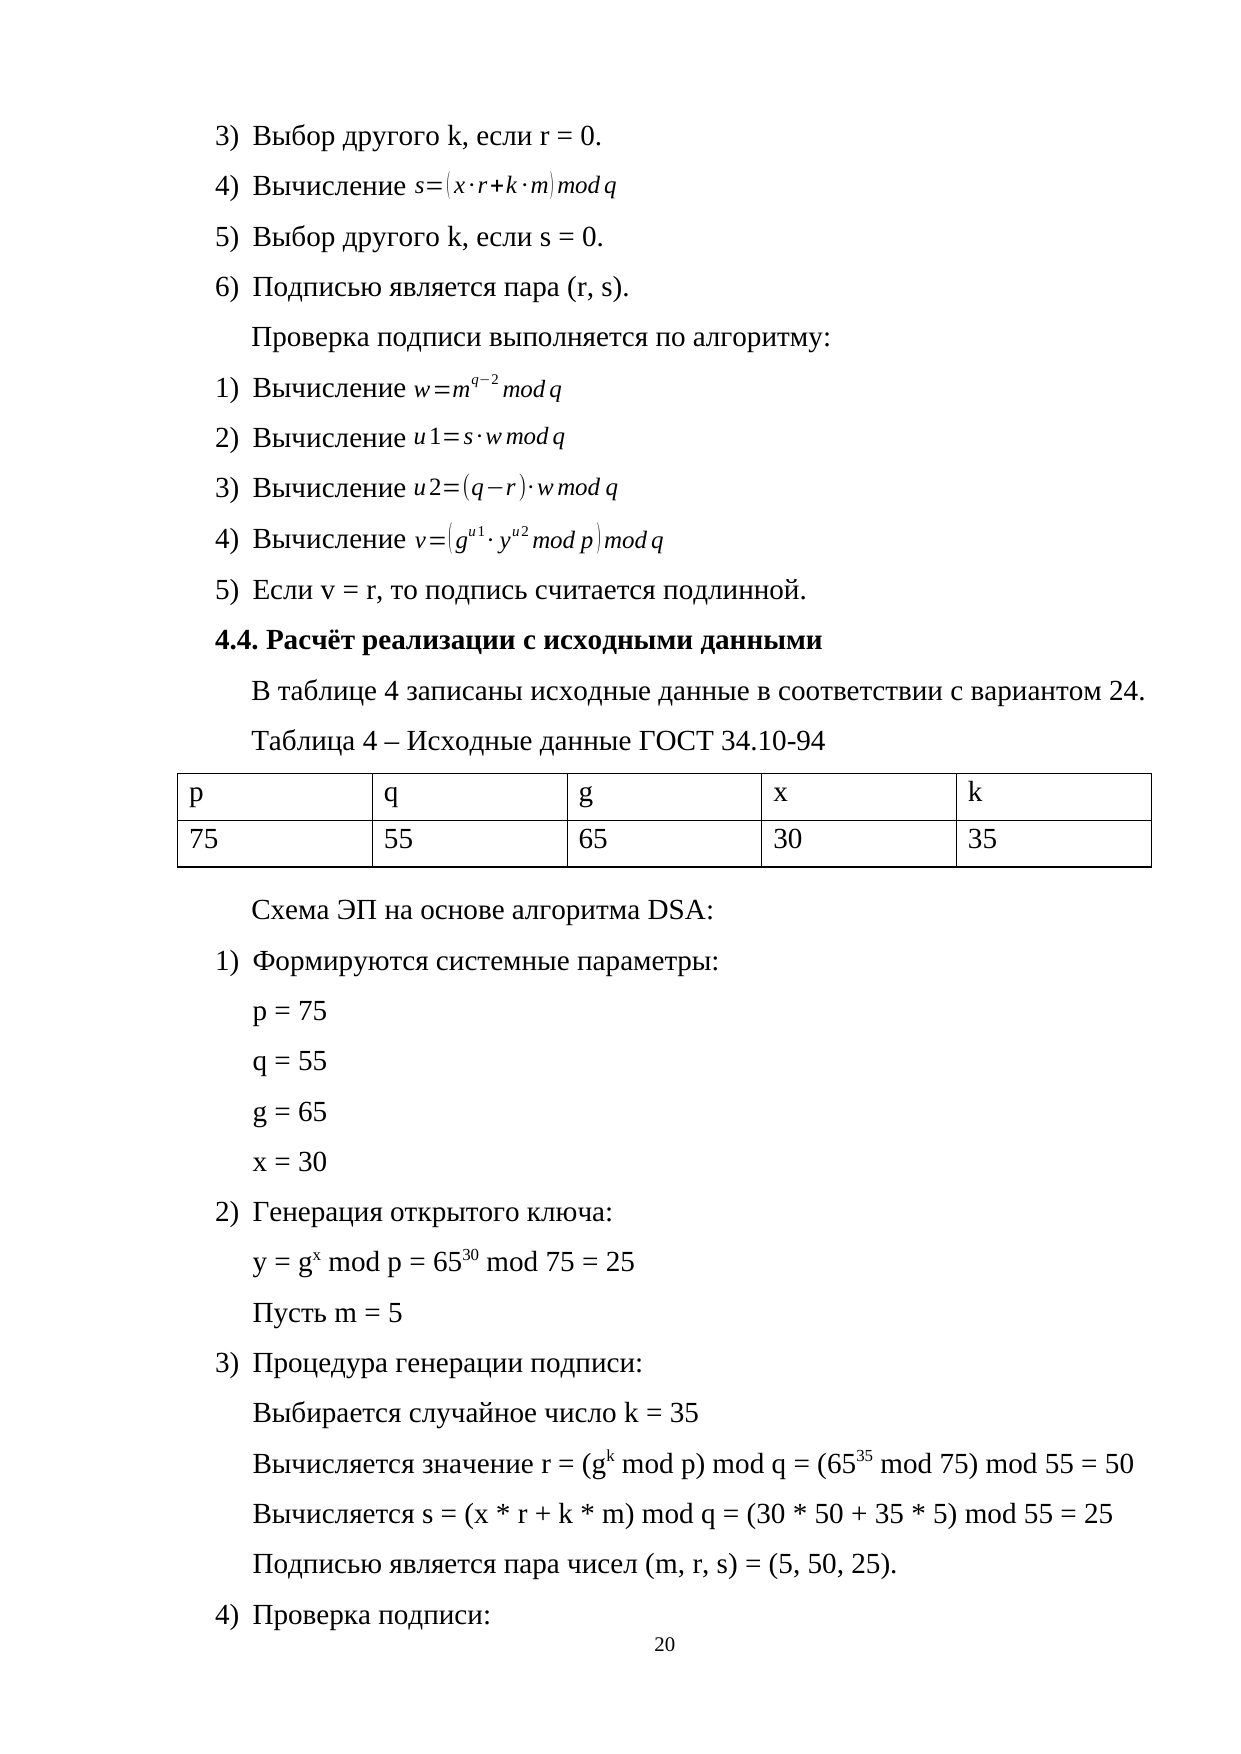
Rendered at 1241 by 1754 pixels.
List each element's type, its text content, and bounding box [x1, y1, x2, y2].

list Выбирается случайное число k = 35 [252, 1396, 1152, 1429]
list Подписью является пара (r, s). [215, 269, 1152, 303]
list Вычисление [215, 168, 1152, 202]
list Проверка подписи: [215, 1597, 1152, 1630]
text Проверка подписи выполняется по алгоритму: [177, 319, 1152, 353]
list q = 55 [252, 1043, 1152, 1077]
list g = 65 [252, 1094, 1152, 1127]
list Вычисляется s = (x * r + k * m) mod q = (30 * 50 + 35 * 5) mod 55 = 25 [252, 1496, 1152, 1530]
list Формируются системные параметры: [215, 943, 1152, 976]
table_header x [762, 774, 956, 820]
list Вычисление [215, 470, 1152, 504]
list Если v = r, то подпись считается подлинной. [215, 572, 1152, 606]
list Вычисление [215, 370, 1152, 403]
table_header p [178, 774, 372, 820]
text Схема ЭП на основе алгоритма DSA: [177, 892, 1152, 926]
list x = 30 [252, 1144, 1152, 1177]
list Выбор другого k, если s = 0. [215, 219, 1152, 252]
table_header k [957, 774, 1151, 820]
table_cell 35 [957, 821, 1151, 866]
subtitle Расчёт реализации с исходными данными [215, 622, 1152, 656]
list p = 75 [252, 993, 1152, 1027]
table_header g [568, 774, 761, 820]
table_cell 55 [373, 821, 567, 866]
list Вычисление [215, 420, 1152, 453]
list Выбор другого k, если r = 0. [215, 118, 1152, 152]
list Вычисление [215, 521, 1152, 555]
text Таблица 4 – Исходные данные ГОСТ 34.10-94 [177, 723, 1152, 756]
list Пусть m = 5 [252, 1295, 1152, 1328]
list Генерация открытого ключа: [215, 1194, 1152, 1228]
list Вычисляется значение r = (gk mod p) mod q = (6535 mod 75) mod 55 = 50 [252, 1446, 1152, 1479]
text В таблице 4 записаны исходные данные в соответствии с вариантом 24. [177, 673, 1152, 706]
table_cell 65 [568, 821, 761, 866]
list Процедура генерации подписи: [215, 1345, 1152, 1379]
table_cell 75 [178, 821, 372, 866]
list Подписью является пара чисел (m, r, s) = (5, 50, 25). [252, 1546, 1152, 1580]
table_header q [373, 774, 567, 820]
list y = gx mod p = 6530 mod 75 = 25 [252, 1244, 1152, 1278]
table_cell 30 [762, 821, 956, 866]
